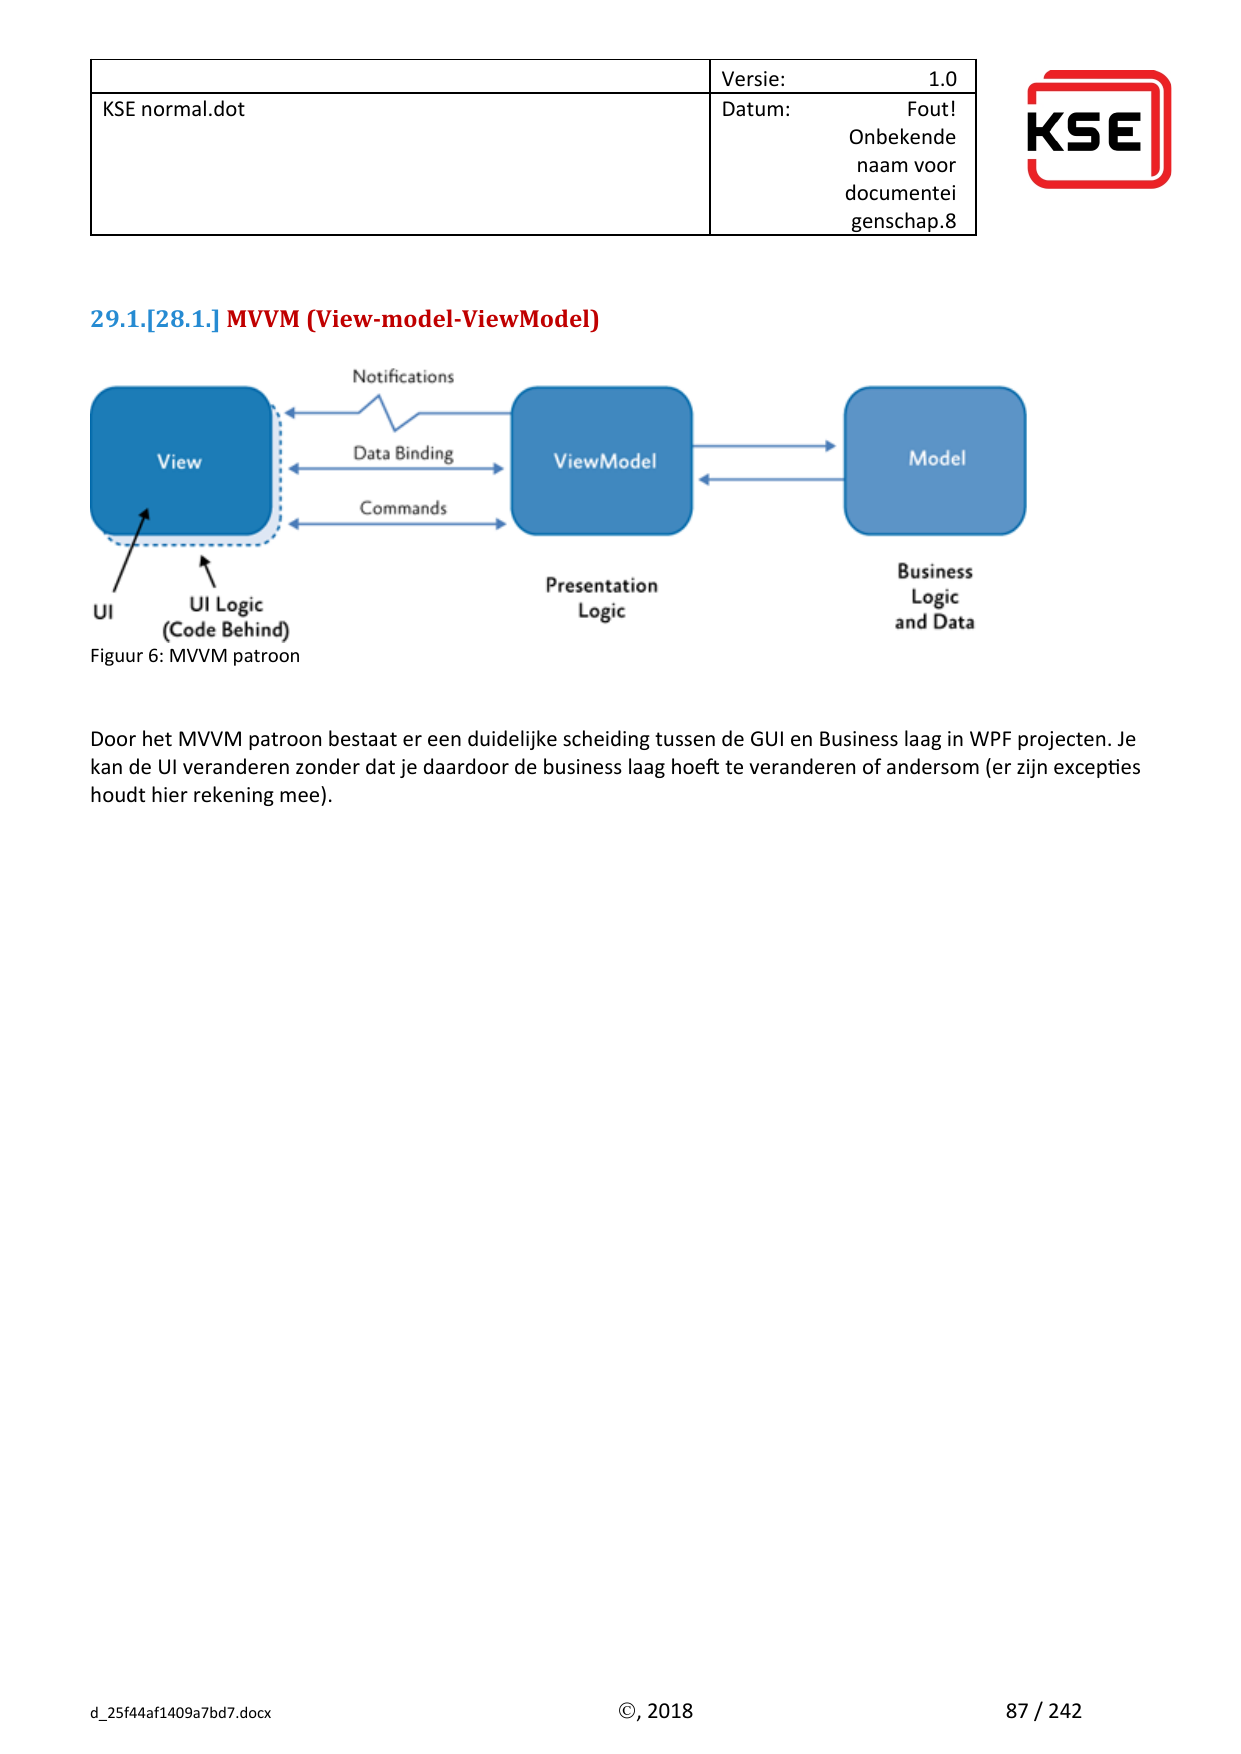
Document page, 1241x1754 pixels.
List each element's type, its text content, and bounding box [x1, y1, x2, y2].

picture [1027, 70, 1172, 189]
text Door het MVVM patroon bestaat er een duidelijke scheiding tussen de GUI en Business laag in WPF projecten. Je kan de UI veranderen zonder dat je daardoor de business laag hoeft te veranderen of andersom (er zijn excepties houdt hier rekening mee). [90, 724, 1150, 808]
subtitle MVVM (View-model-ViewModel) [90, 304, 1150, 333]
text Figuur 6: MVVM patroon [90, 643, 1150, 668]
picture [90, 367, 1027, 643]
